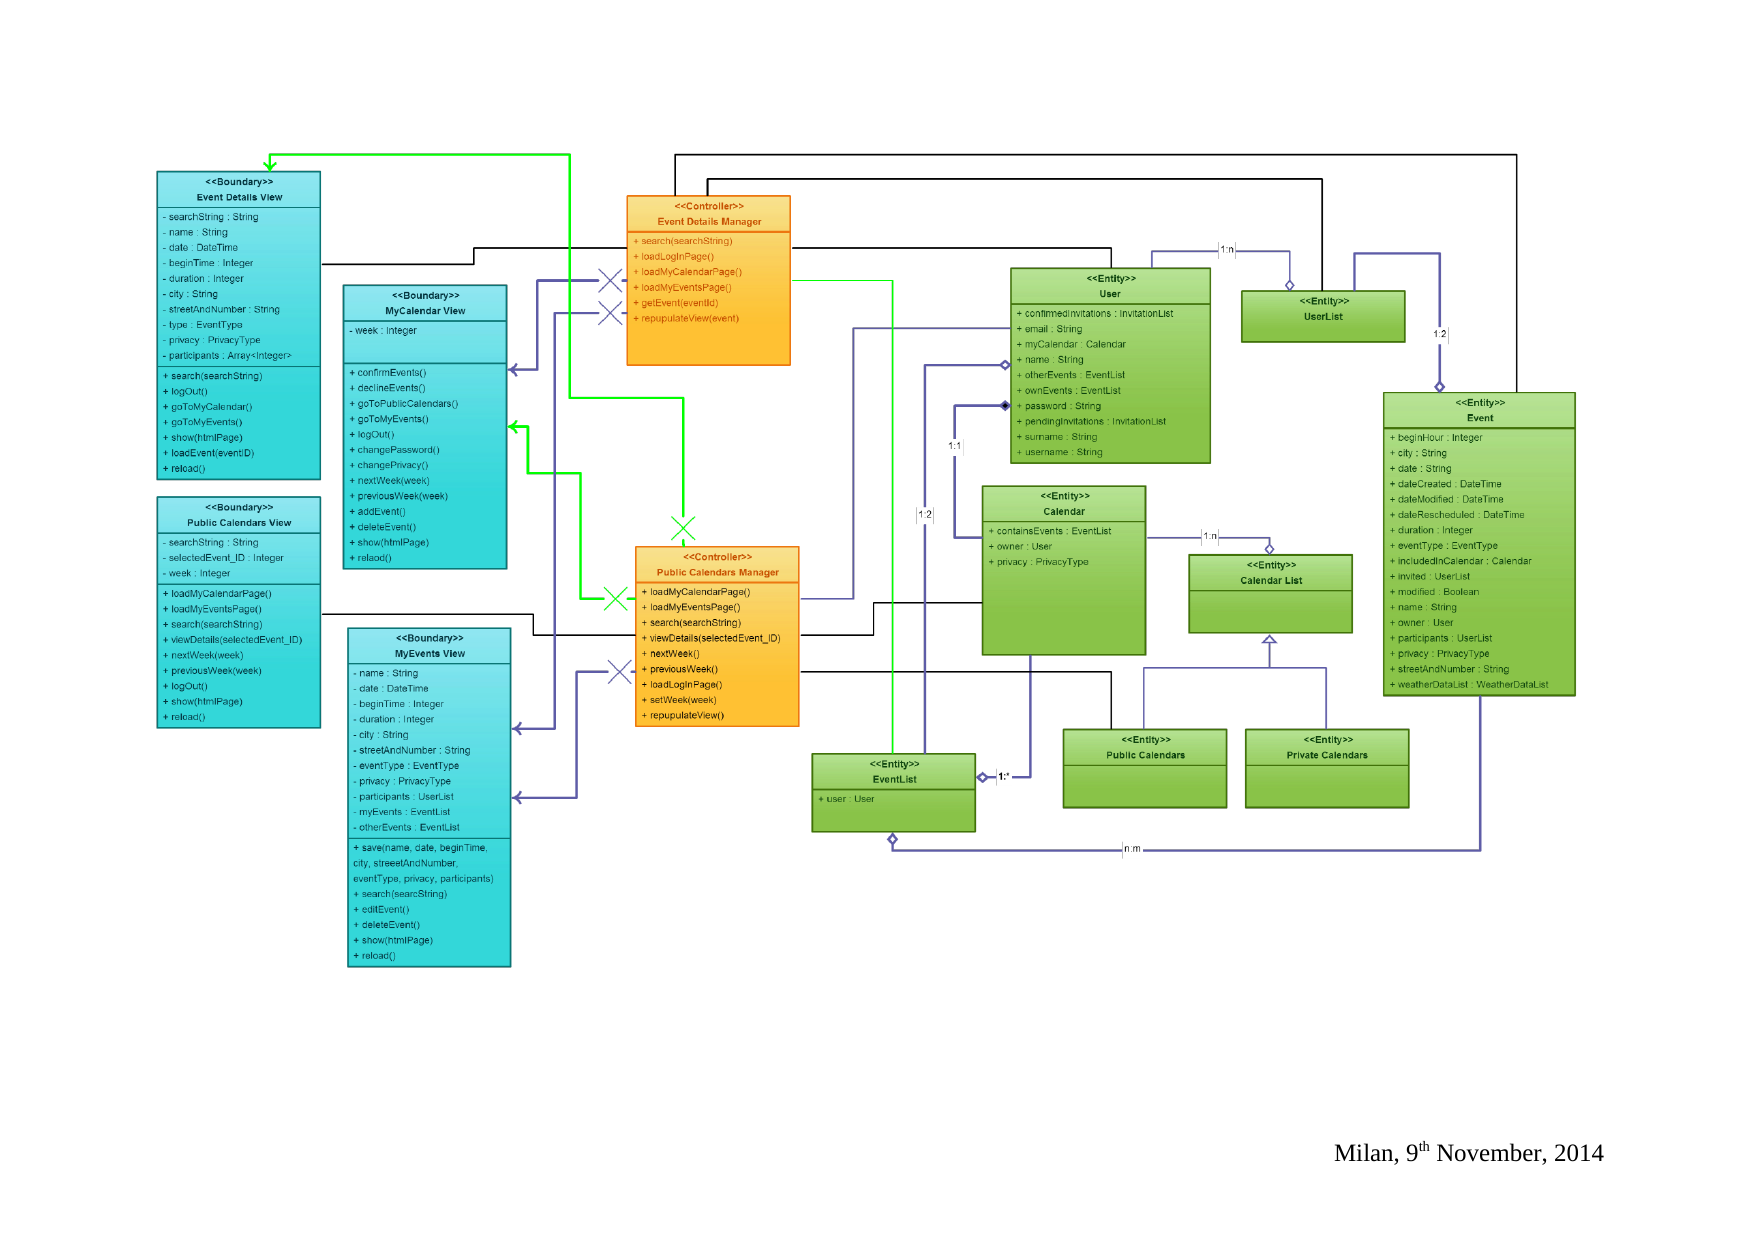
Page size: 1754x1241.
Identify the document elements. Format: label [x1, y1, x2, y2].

picture [150, 150, 1583, 974]
